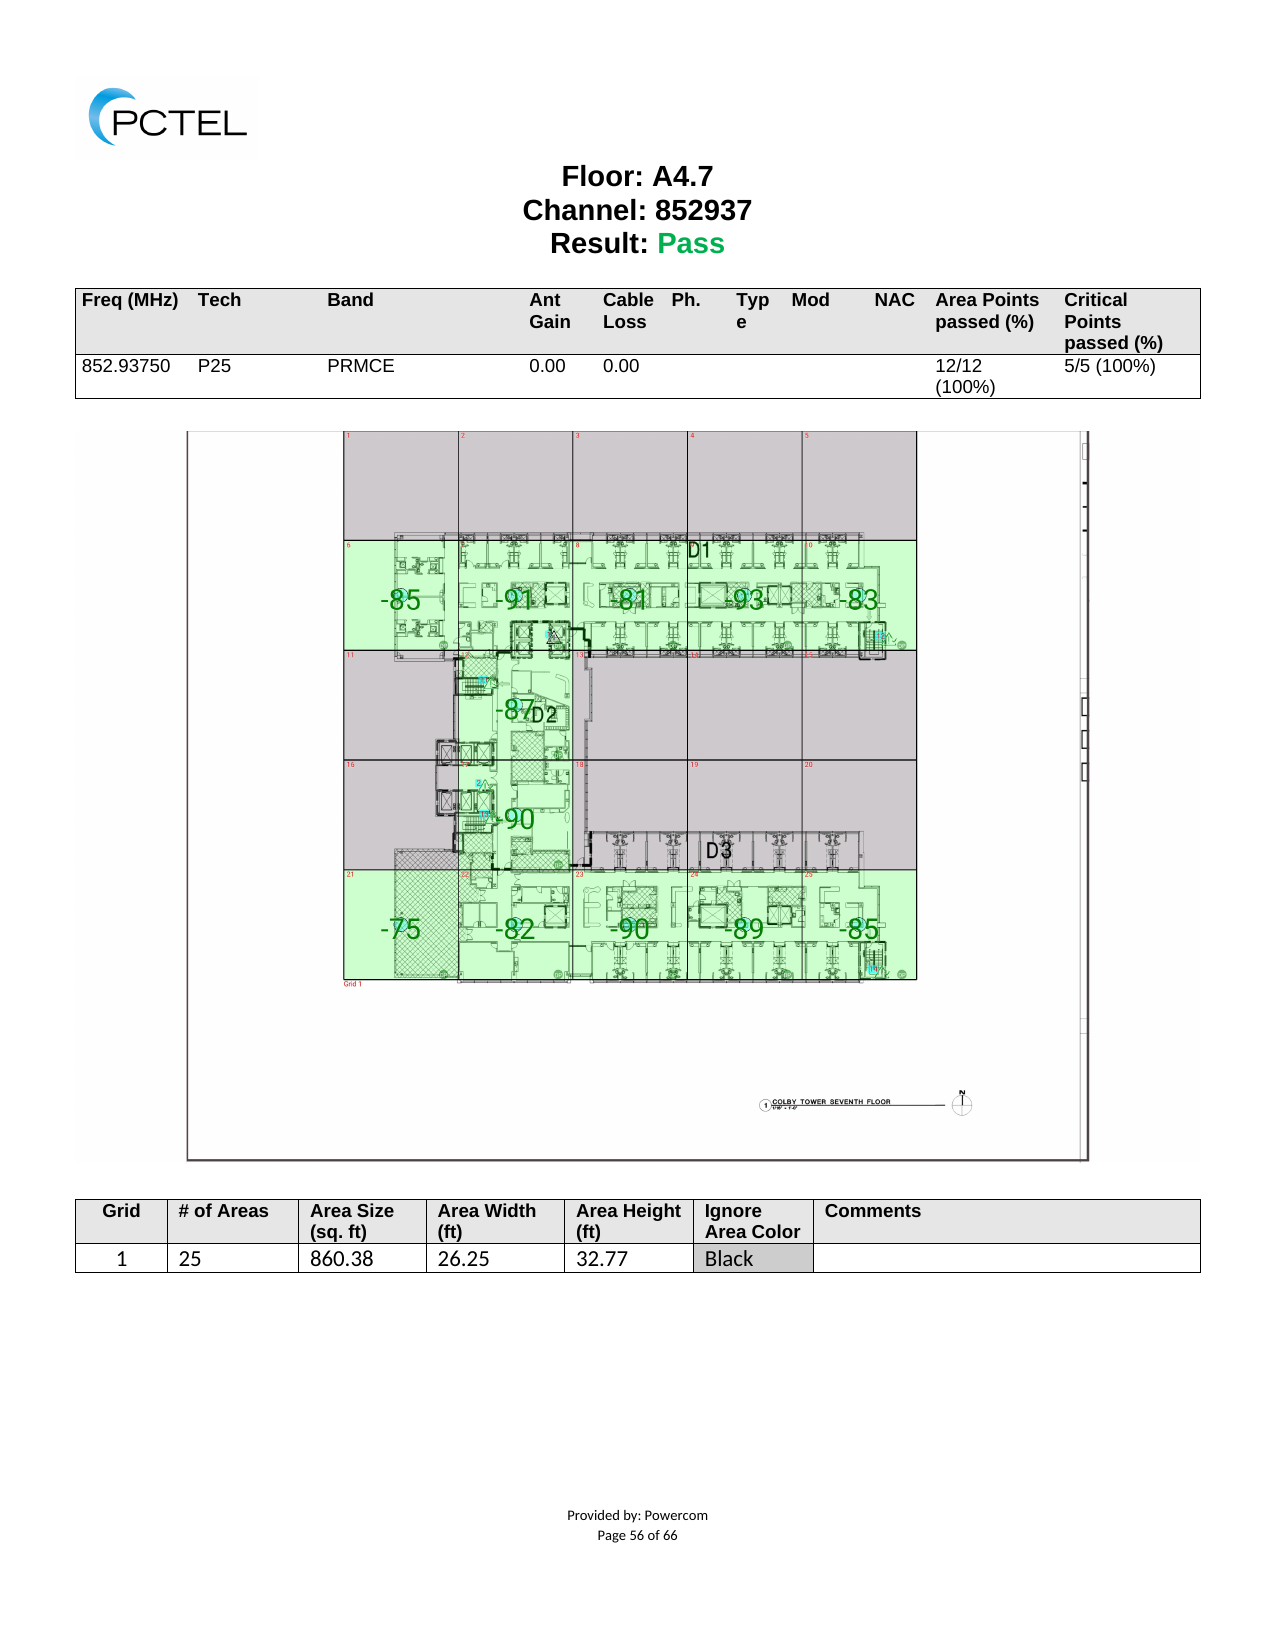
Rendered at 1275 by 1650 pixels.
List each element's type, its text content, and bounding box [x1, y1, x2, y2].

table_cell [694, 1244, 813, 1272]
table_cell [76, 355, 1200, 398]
text Floor: A4.7 [75, 103, 1200, 192]
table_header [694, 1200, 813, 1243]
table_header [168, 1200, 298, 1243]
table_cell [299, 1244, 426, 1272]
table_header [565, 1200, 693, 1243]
text Result: Pass [75, 226, 1200, 259]
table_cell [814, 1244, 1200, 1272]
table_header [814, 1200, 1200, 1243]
picture [75, 431, 1200, 1163]
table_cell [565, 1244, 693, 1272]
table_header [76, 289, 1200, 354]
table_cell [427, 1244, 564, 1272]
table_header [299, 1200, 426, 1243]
picture [75, 75, 260, 103]
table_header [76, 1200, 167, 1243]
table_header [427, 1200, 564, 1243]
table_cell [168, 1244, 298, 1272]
text Channel: 852937 [75, 192, 1200, 226]
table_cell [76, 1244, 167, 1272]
